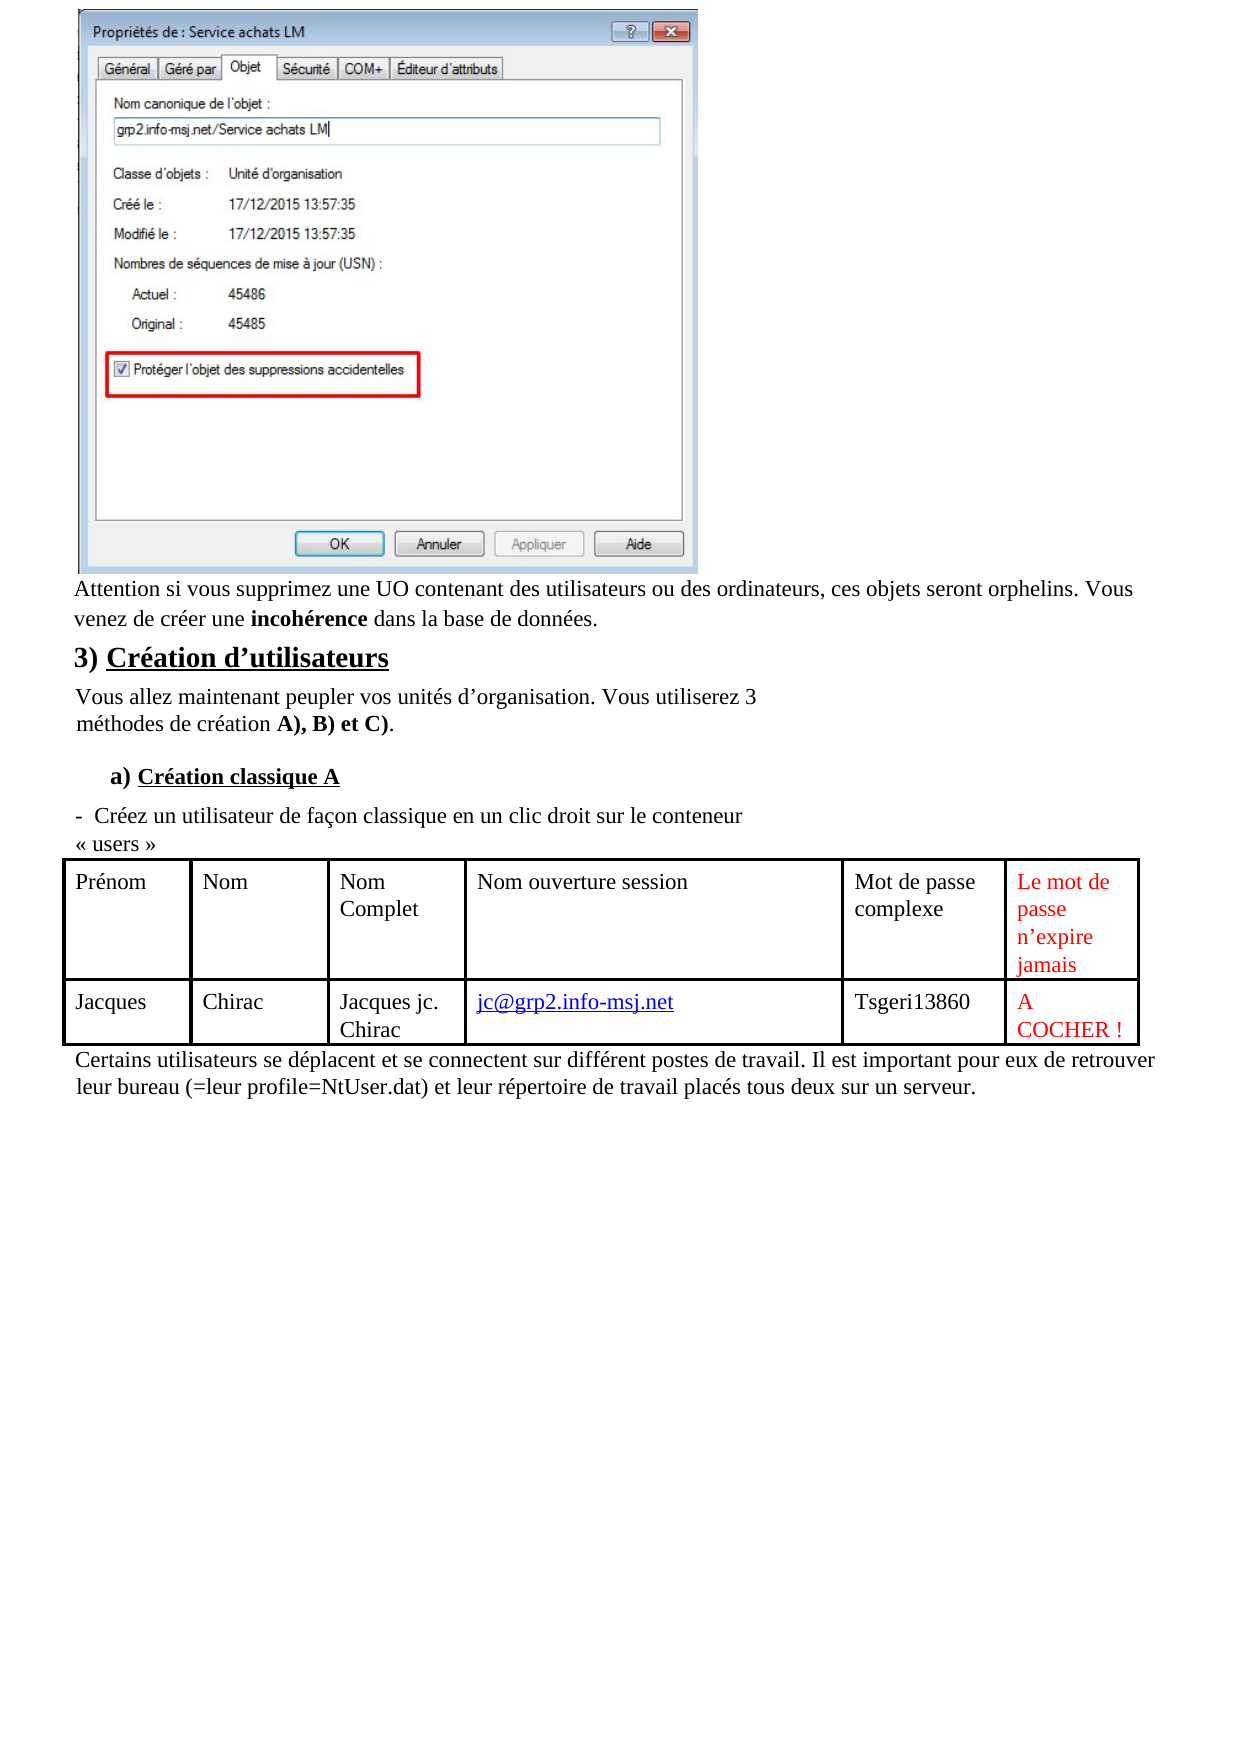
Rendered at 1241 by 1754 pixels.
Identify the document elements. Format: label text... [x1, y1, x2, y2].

subtitle a) Création classique A [110, 761, 1188, 790]
subtitle 3) Création d’utilisateurs [74, 640, 1135, 673]
table_header Prénom [66, 861, 189, 978]
text Certains utilisateurs se déplacent et se connectent sur différent postes de travail. Il est important pour eux de retrouver leur bureau (=leur profile=NtUser.dat) et leur répertoire de travail placés tous deux sur un serveur. [75, 1046, 1168, 1099]
text « users » [75, 830, 1168, 857]
text - Créez un utilisateur de façon classique en un clic droit sur le conteneur [75, 802, 1168, 829]
table_header Le mot de passe n’expire jamais [1007, 861, 1137, 978]
table_header Nom [193, 861, 327, 978]
text Attention si vous supprimez une UO contenant des utilisateurs ou des ordinateurs, ces objets seront orphelins. Vous venez de créer une incohérence dans la base de données. [74, 575, 1135, 631]
table_header Mot de passe complexe [844, 861, 1004, 978]
table_header Nom Complet [330, 861, 464, 978]
text Vous allez maintenant peupler vos unités d’organisation. Vous utiliserez 3 méthodes de création A), B) et C). [75, 683, 850, 736]
table_cell Jacques jc. Chirac [330, 981, 464, 1043]
table_header Nom ouverture session [467, 861, 841, 978]
table_cell A COCHER ! [1007, 981, 1137, 1043]
table_cell Chirac [193, 981, 327, 1043]
table_cell jc@grp2.info-msj.net [467, 981, 841, 1043]
picture [77, 9, 699, 574]
table_cell Tsgeri13860 [844, 981, 1004, 1043]
table_cell Jacques [66, 981, 189, 1043]
